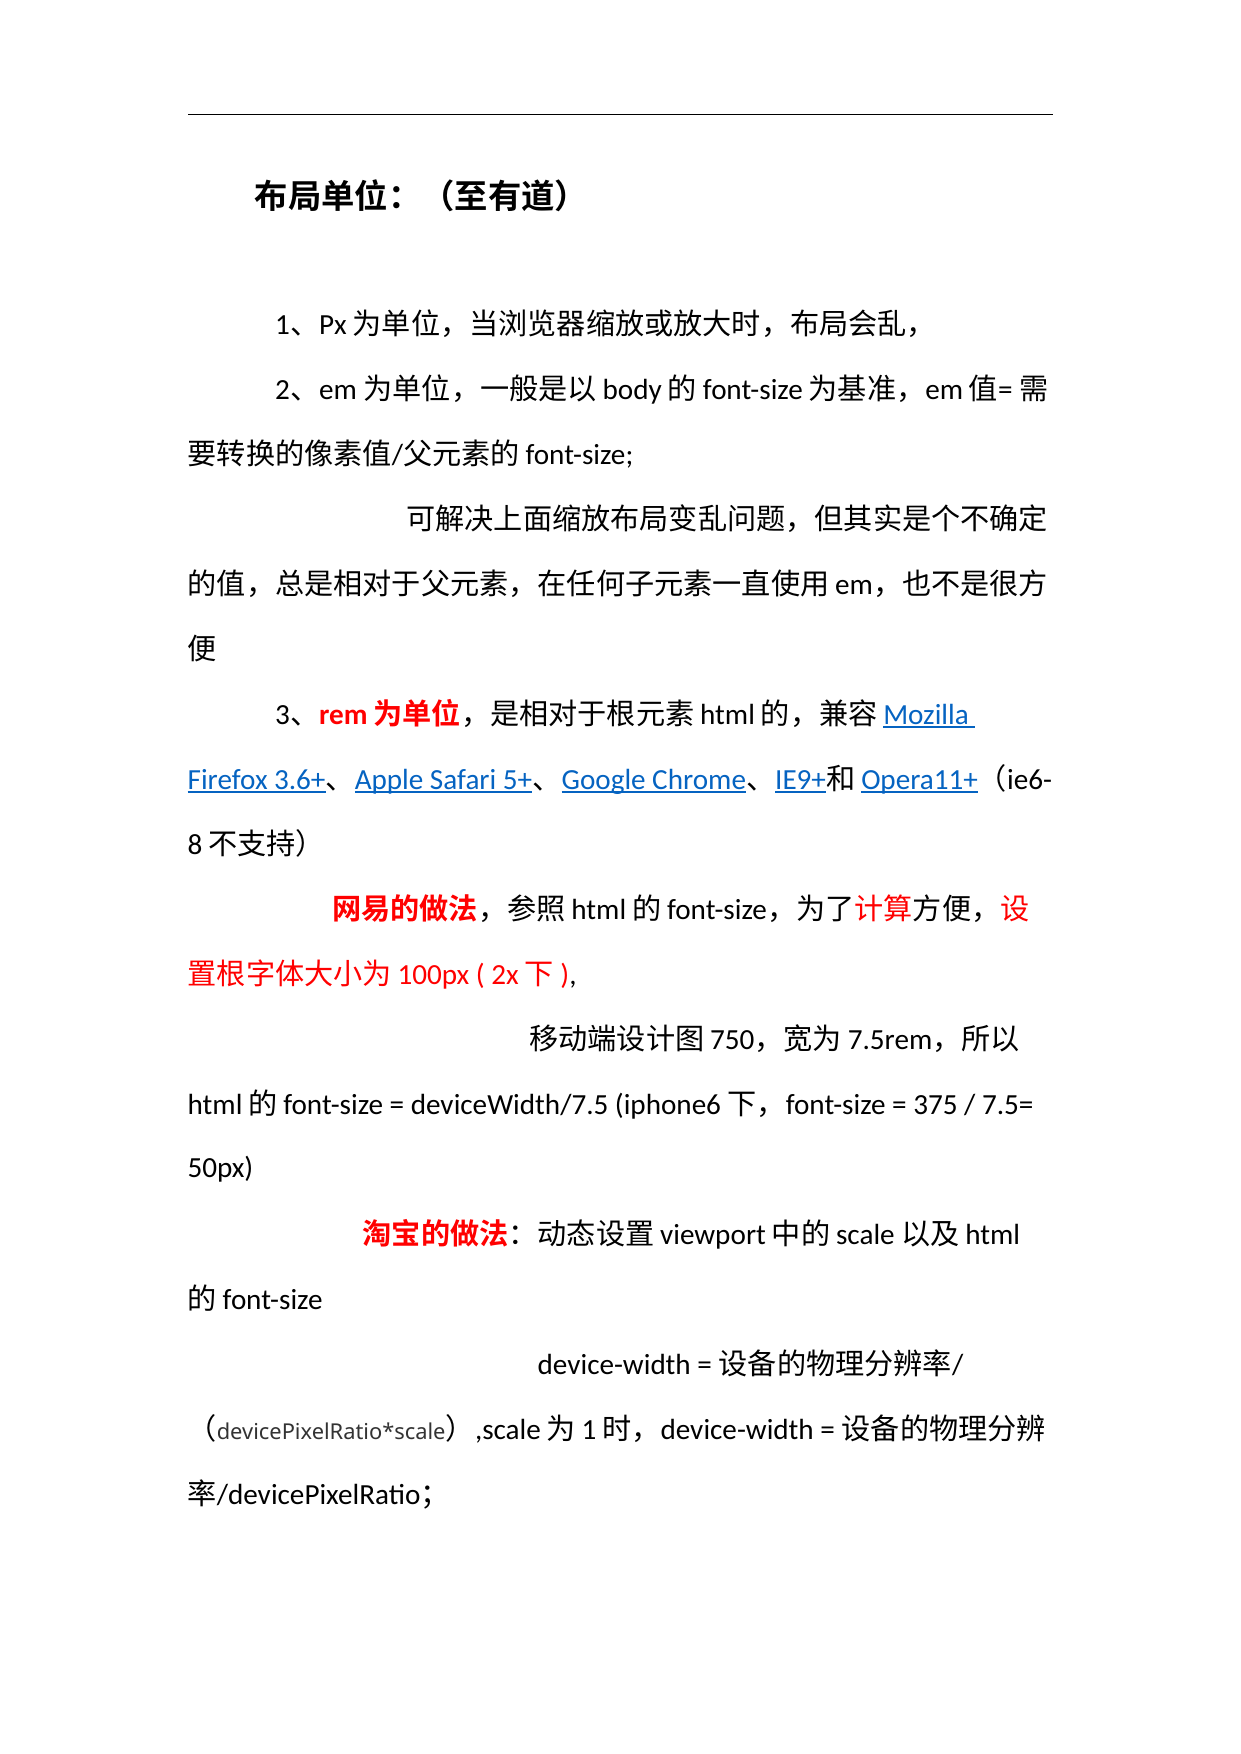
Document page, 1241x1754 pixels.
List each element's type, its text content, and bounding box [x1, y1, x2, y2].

text 淘宝的做法：动态设置viewport中的scale 以及html的font-size [187, 1199, 1053, 1329]
text device-width = 设备的物理分辨率/（devicePixelRatio*scale）,scale为1时，device-width = 设备的物理分辨率/devicePixelRatio； [187, 1329, 1053, 1524]
text 网易的做法，参照html的font-size，为了计算方便，设置根字体大小为100px ( 2x下 ), [187, 874, 1053, 1004]
text 移动端设计图750，宽为7.5rem，所以html的font-size = deviceWidth/7.5 (iphone6下，font-size = 375 / 7.5= 50px) [187, 1004, 1053, 1199]
text 可解决上面缩放布局变乱问题，但其实是个不确定的值，总是相对于父元素，在任何子元素一直使用em，也不是很方便 [187, 484, 1053, 679]
text 1、Px为单位，当浏览器缩放或放大时，布局会乱， [187, 289, 1053, 354]
text 2、em 为单位，一般是以body的font-size为基准，em值= 需要转换的像素值/父元素的font-size; [187, 354, 1053, 484]
text 3、rem为单位，是相对于根元素html的，兼容Mozilla Firefox 3.6+、Apple Safari 5+、Google Chrome、IE9+和Opera11+（ie6-8不支持） [187, 679, 1053, 874]
subtitle 布局单位：（至有道） [187, 162, 1053, 227]
